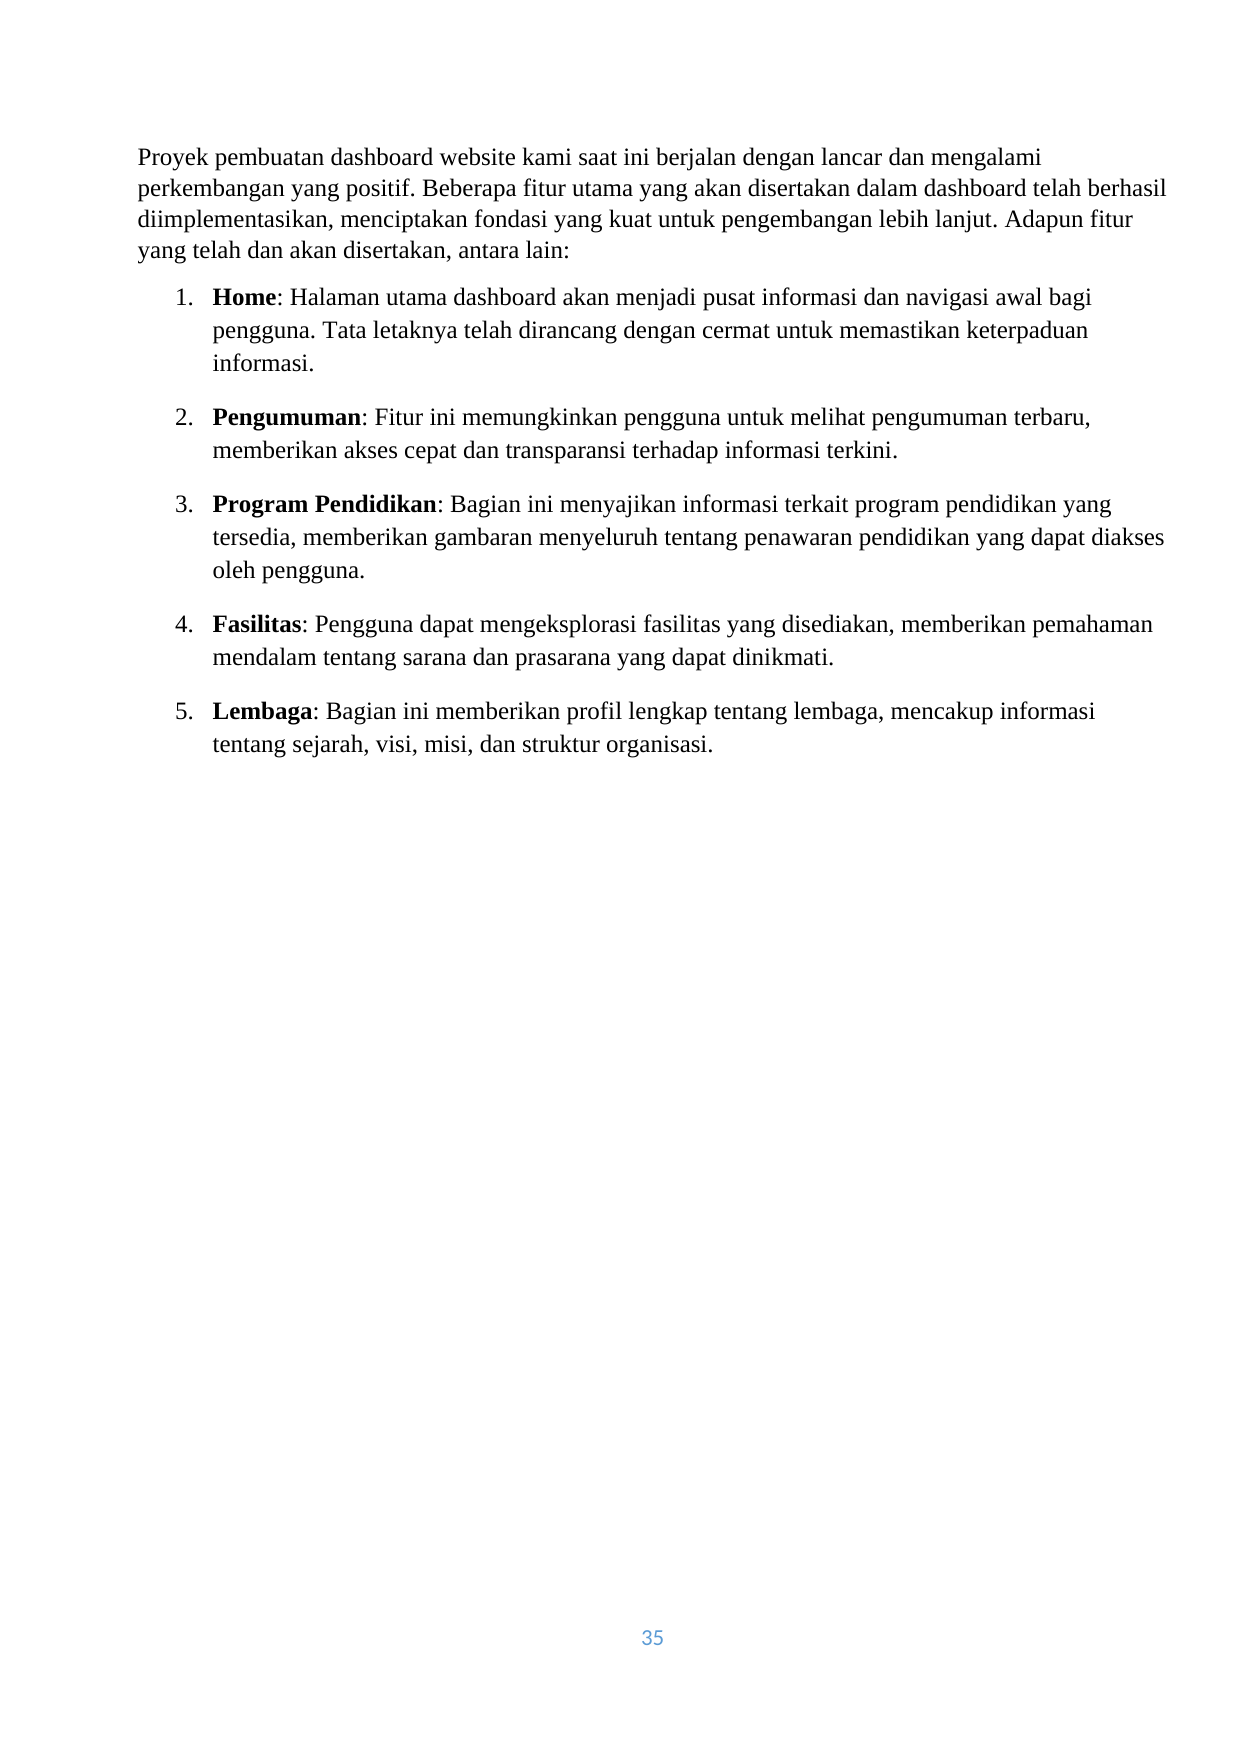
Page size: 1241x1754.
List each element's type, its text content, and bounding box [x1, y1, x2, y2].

list Program Pendidikan: Bagian ini menyajikan informasi terkait program pendidikan yang tersedia, memberikan gambaran menyeluruh tentang penawaran pendidikan yang dapat diakses oleh pengguna. [175, 489, 1167, 584]
text Proyek pembuatan dashboard website kami saat ini berjalan dengan lancar dan mengalami perkembangan yang positif. Beberapa fitur utama yang akan disertakan dalam dashboard telah berhasil diimplementasikan, menciptakan fondasi yang kuat untuk pengembangan lebih lanjut. Adapun fitur yang telah dan akan disertakan, antara lain: [137, 142, 1167, 263]
list Lembaga: Bagian ini memberikan profil lengkap tentang lembaga, mencakup informasi tentang sejarah, visi, misi, dan struktur organisasi. [175, 696, 1167, 758]
list Home: Halaman utama dashboard akan menjadi pusat informasi dan navigasi awal bagi pengguna. Tata letaknya telah dirancang dengan cermat untuk memastikan keterpaduan informasi. [175, 282, 1167, 377]
list Pengumuman: Fitur ini memungkinkan pengguna untuk melihat pengumuman terbaru, memberikan akses cepat dan transparansi terhadap informasi terkini. [175, 402, 1167, 464]
list Fasilitas: Pengguna dapat mengeksplorasi fasilitas yang disediakan, memberikan pemahaman mendalam tentang sarana dan prasarana yang dapat dinikmati. [175, 609, 1167, 671]
